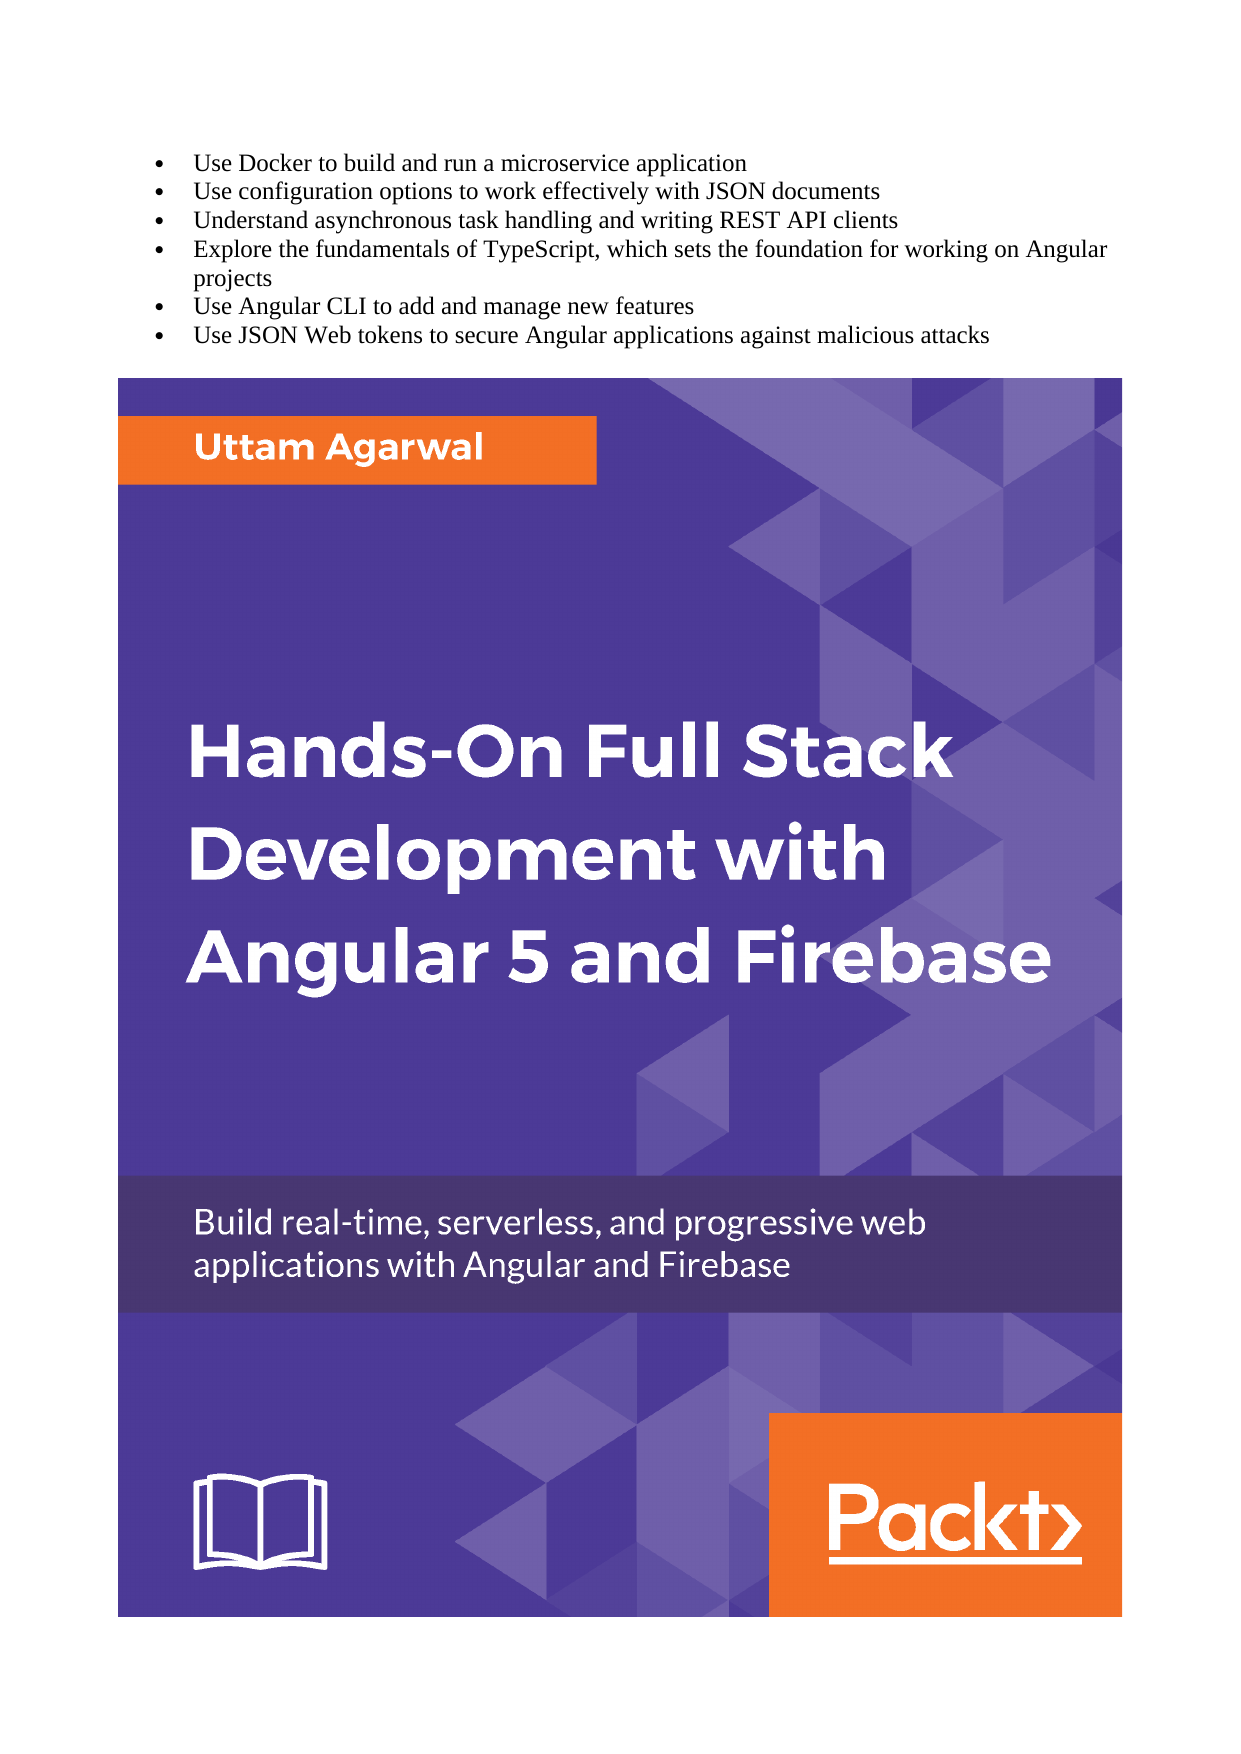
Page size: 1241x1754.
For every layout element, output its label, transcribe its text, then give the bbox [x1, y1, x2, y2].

picture [118, 378, 1123, 1617]
list Use Angular CLI to add and manage new features [156, 291, 1122, 320]
list Use JSON Web tokens to secure Angular applications against malicious attacks [156, 320, 1122, 349]
list Understand asynchronous task handling and writing REST API clients [156, 205, 1122, 234]
list Use Docker to build and run a microservice application [156, 148, 1122, 176]
list Explore the fundamentals of TypeScript, which sets the foundation for working on Angular projects [156, 234, 1122, 291]
list Use configuration options to work effectively with JSON documents [156, 176, 1122, 205]
